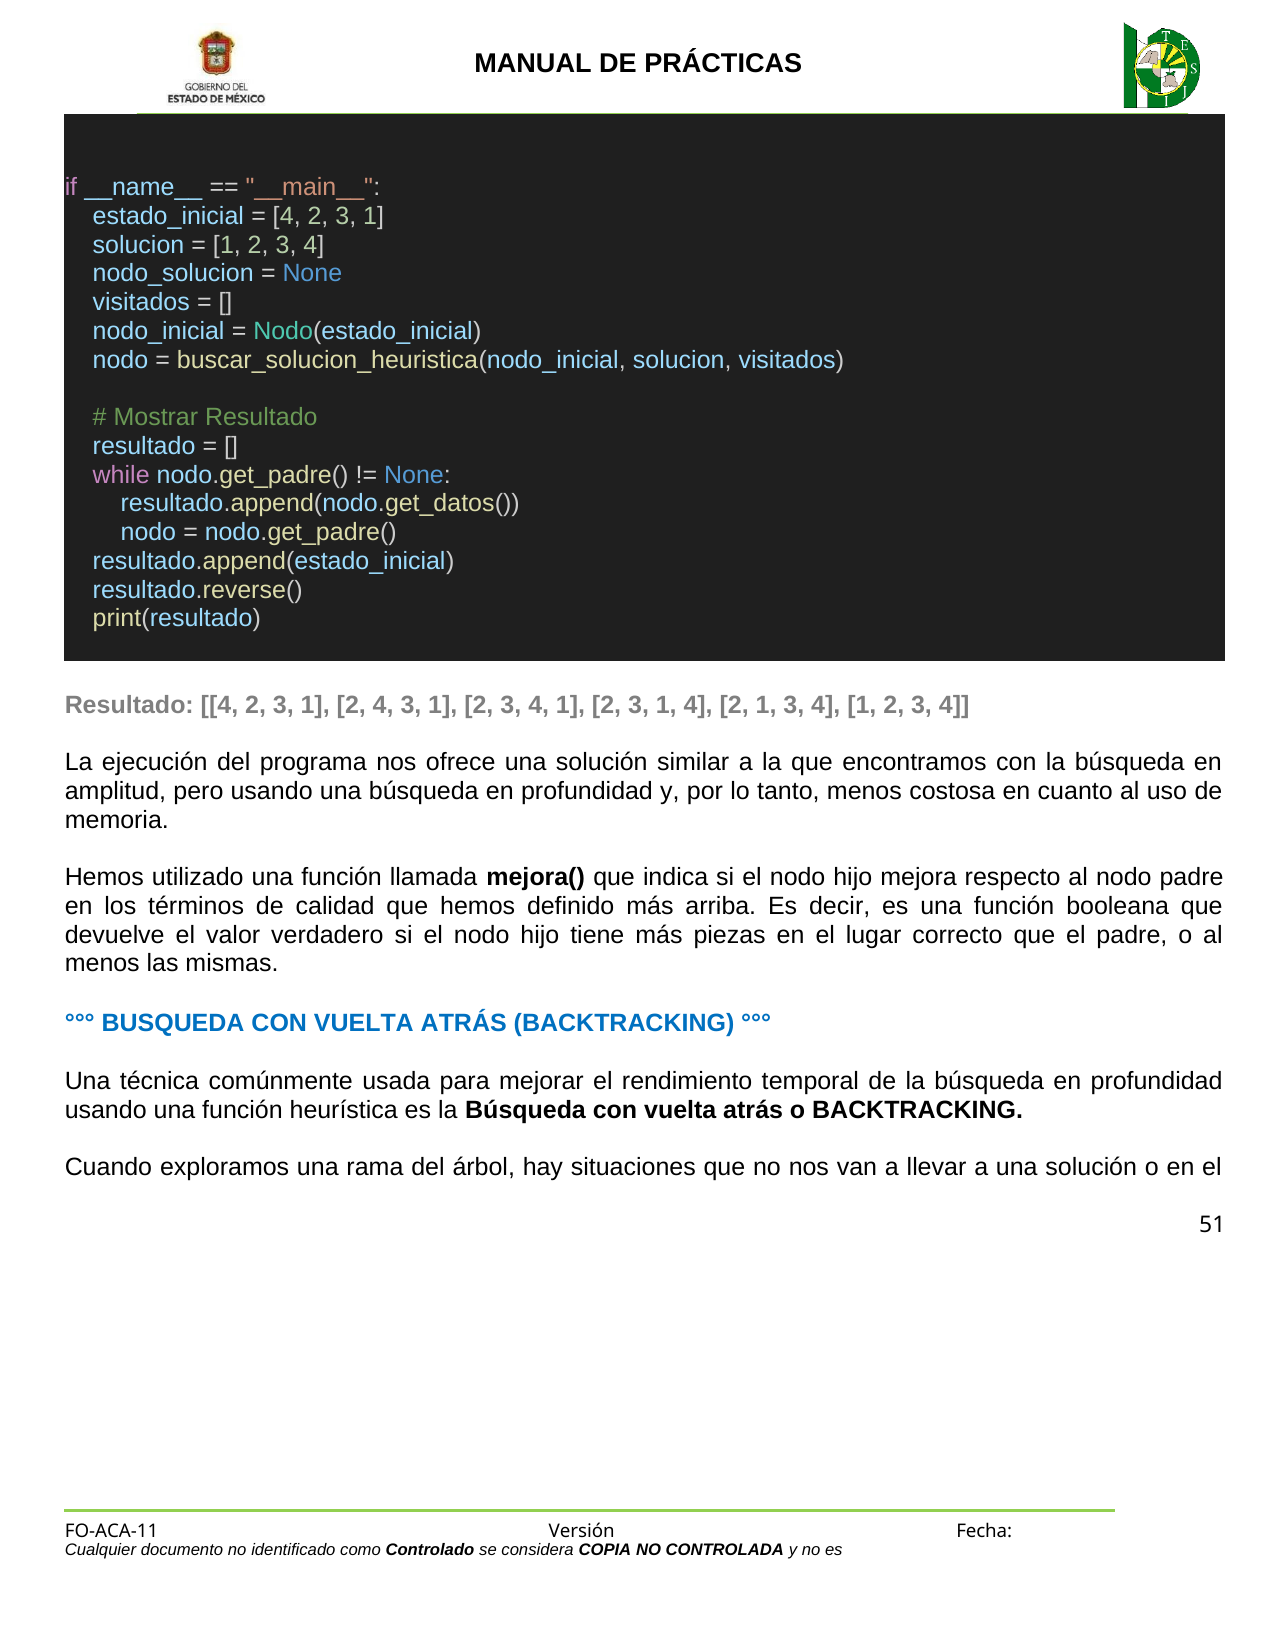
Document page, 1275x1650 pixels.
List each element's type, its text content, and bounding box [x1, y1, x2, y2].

text La ejecución del programa nos ofrece una solución similar a la que encontramos con la búsqueda en amplitud, pero usando una búsqueda en profundidad y, por lo tanto, menos costosa en cuanto al uso de memoria. [64, 747, 1225, 833]
text solucion = [1, 2, 3, 4] [64, 229, 1225, 258]
text nodo_inicial = Nodo(estado_inicial) [64, 316, 1225, 344]
text visitados = [] [64, 287, 1225, 316]
text nodo = nodo.get_padre() [64, 517, 1225, 546]
text resultado.reverse() [64, 574, 1225, 603]
text resultado = [] [64, 431, 1225, 459]
picture [1123, 22, 1200, 108]
text resultado.append(estado_inicial) [64, 546, 1225, 574]
text °°° BUSQUEDA CON VUELTA ATRÁS (BACKTRACKING) °°° [64, 1008, 1225, 1037]
text Resultado: [[4, 2, 3, 1], [2, 4, 3, 1], [2, 3, 4, 1], [2, 3, 1, 4], [2, 1, 3, 4], [1, 2, 3, 4]] [64, 689, 1225, 718]
text while nodo.get_padre() != None: [64, 459, 1225, 488]
text nodo_solucion = None [64, 258, 1225, 287]
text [64, 1152, 1225, 1181]
text print(resultado) [64, 603, 1225, 632]
text Hemos utilizado una función llamada mejora() que indica si el nodo hijo mejora respecto al nodo padre en los términos de calidad que hemos definido más arriba. Es decir, es una función booleana que devuelve el valor verdadero si el nodo hijo tiene más piezas en el lugar correcto que el padre, o al menos las mismas. [64, 862, 1225, 977]
text if __name__ == "__main__": [64, 172, 1225, 201]
text estado_inicial = [4, 2, 3, 1] [64, 201, 1225, 229]
text resultado.append(nodo.get_datos()) [64, 488, 1225, 517]
text Una técnica comúnmente usada para mejorar el rendimiento temporal de la búsqueda en profundidad usando una función heurística es la Búsqueda con vuelta atrás o BACKTRACKING. [64, 1066, 1225, 1123]
picture [166, 23, 266, 106]
text # Mostrar Resultado [64, 402, 1225, 431]
text nodo = buscar_solucion_heuristica(nodo_inicial, solucion, visitados) [64, 344, 1225, 373]
